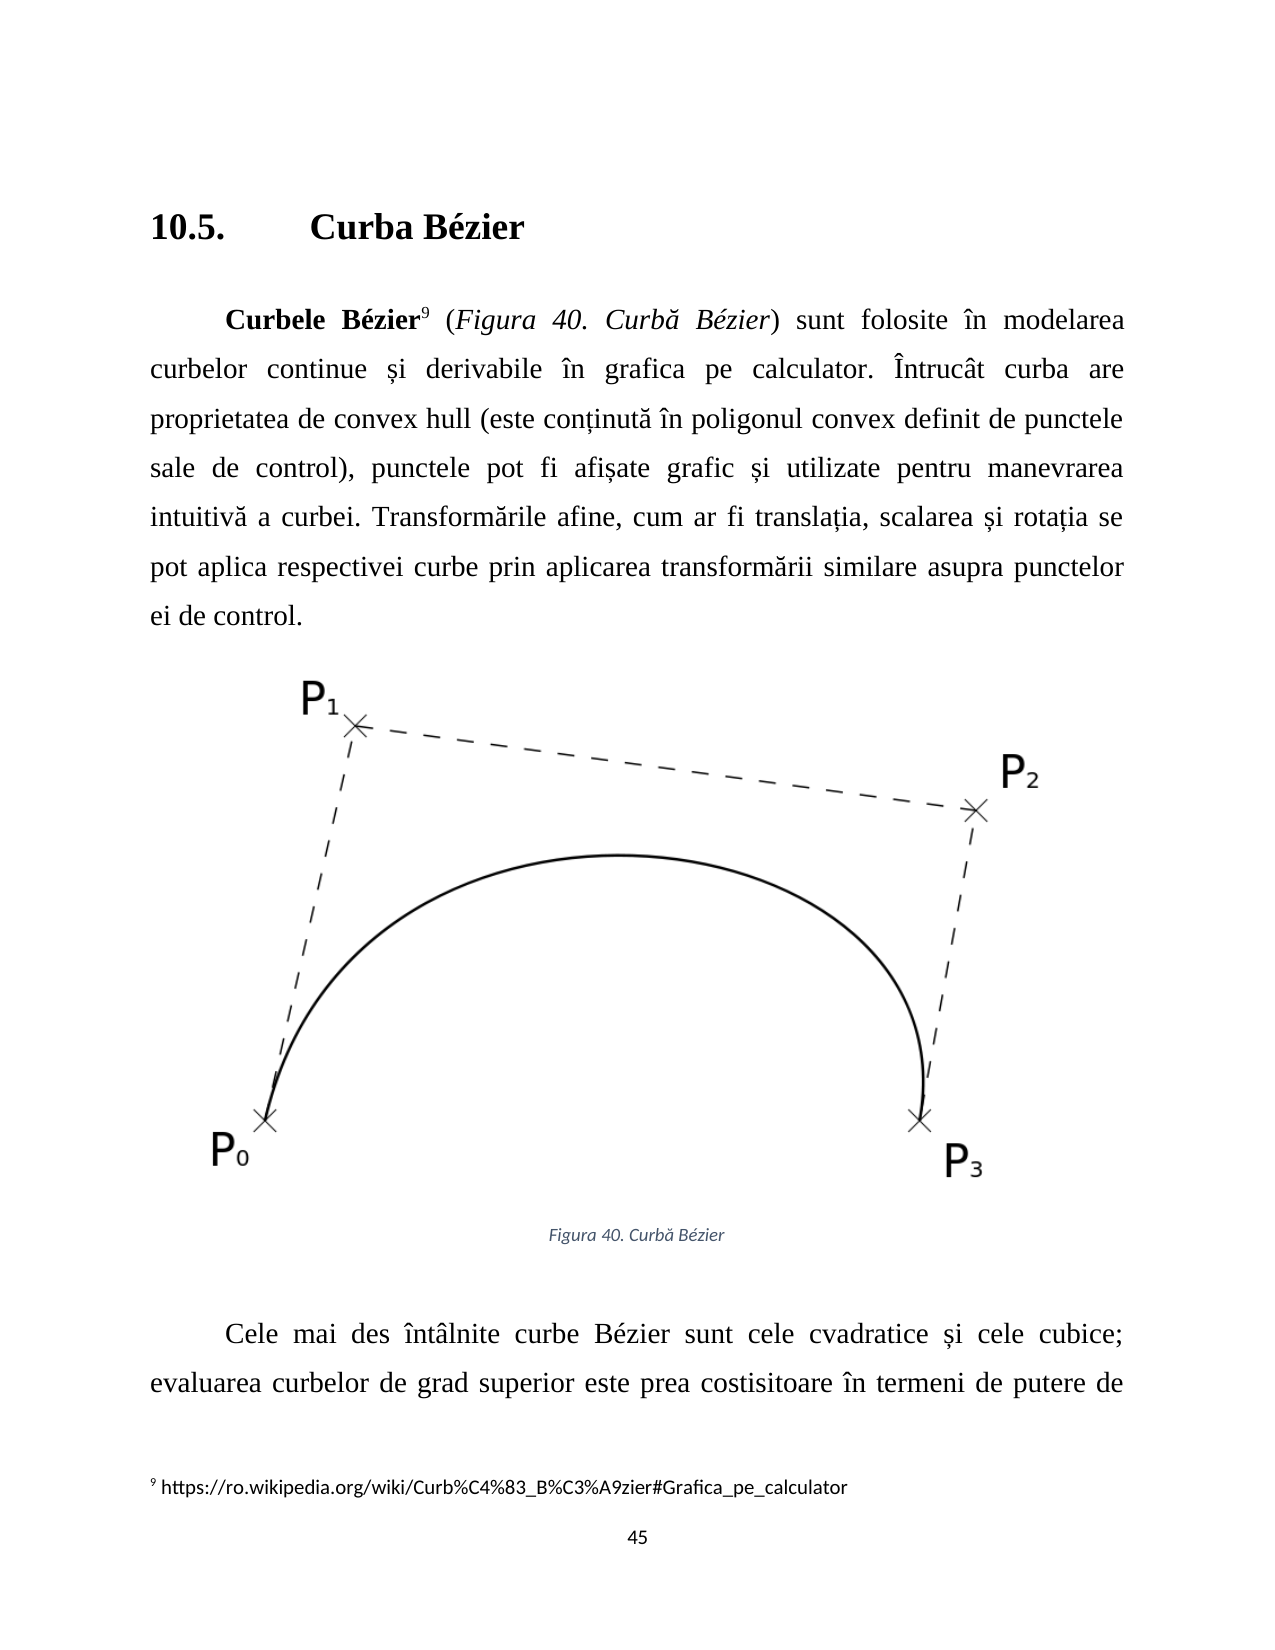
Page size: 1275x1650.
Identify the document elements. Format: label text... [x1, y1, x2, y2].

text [150, 1316, 1125, 1399]
subtitle Curba Bézier [150, 204, 1125, 248]
picture [186, 647, 1089, 1211]
text Curbele Bézier (Figura 40) sunt folosite în modelarea curbelor continue și derivabile în grafica pe calculator. Întrucât curba are proprietatea de convex hull (este conținută în poligonul convex definit de punctele sale de control), punctele pot fi afișate grafic și utilizate pentru manevrarea intuitivă a curbei. Transformările afine, cum ar fi translația, scalarea și rotația se pot aplica respectivei curbe prin aplicarea transformării similare asupra punctelor ei de control. [150, 302, 1125, 631]
text Figura 40. Curbă Bézier [150, 1223, 1125, 1246]
